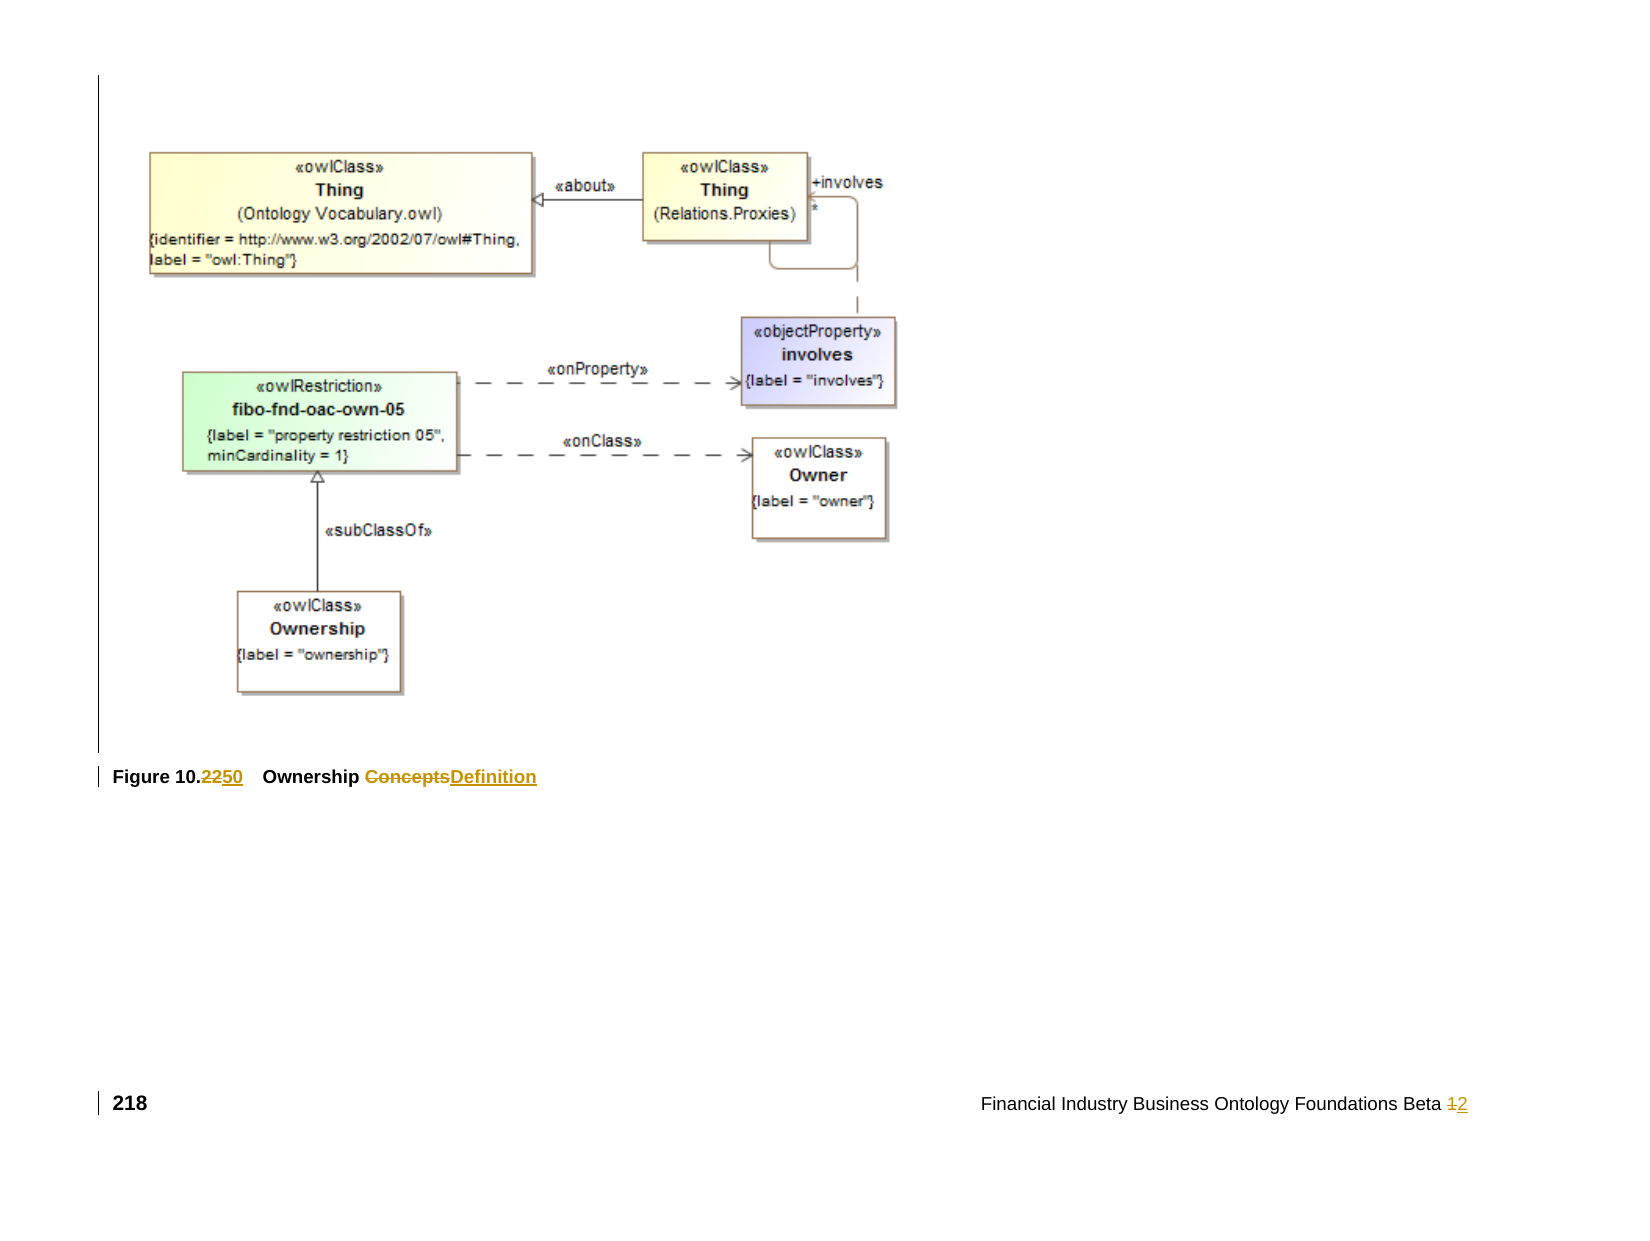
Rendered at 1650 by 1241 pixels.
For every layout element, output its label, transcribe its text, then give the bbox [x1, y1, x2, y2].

text Figure 10. Ownership [112, 766, 1477, 787]
picture [112, 75, 943, 754]
